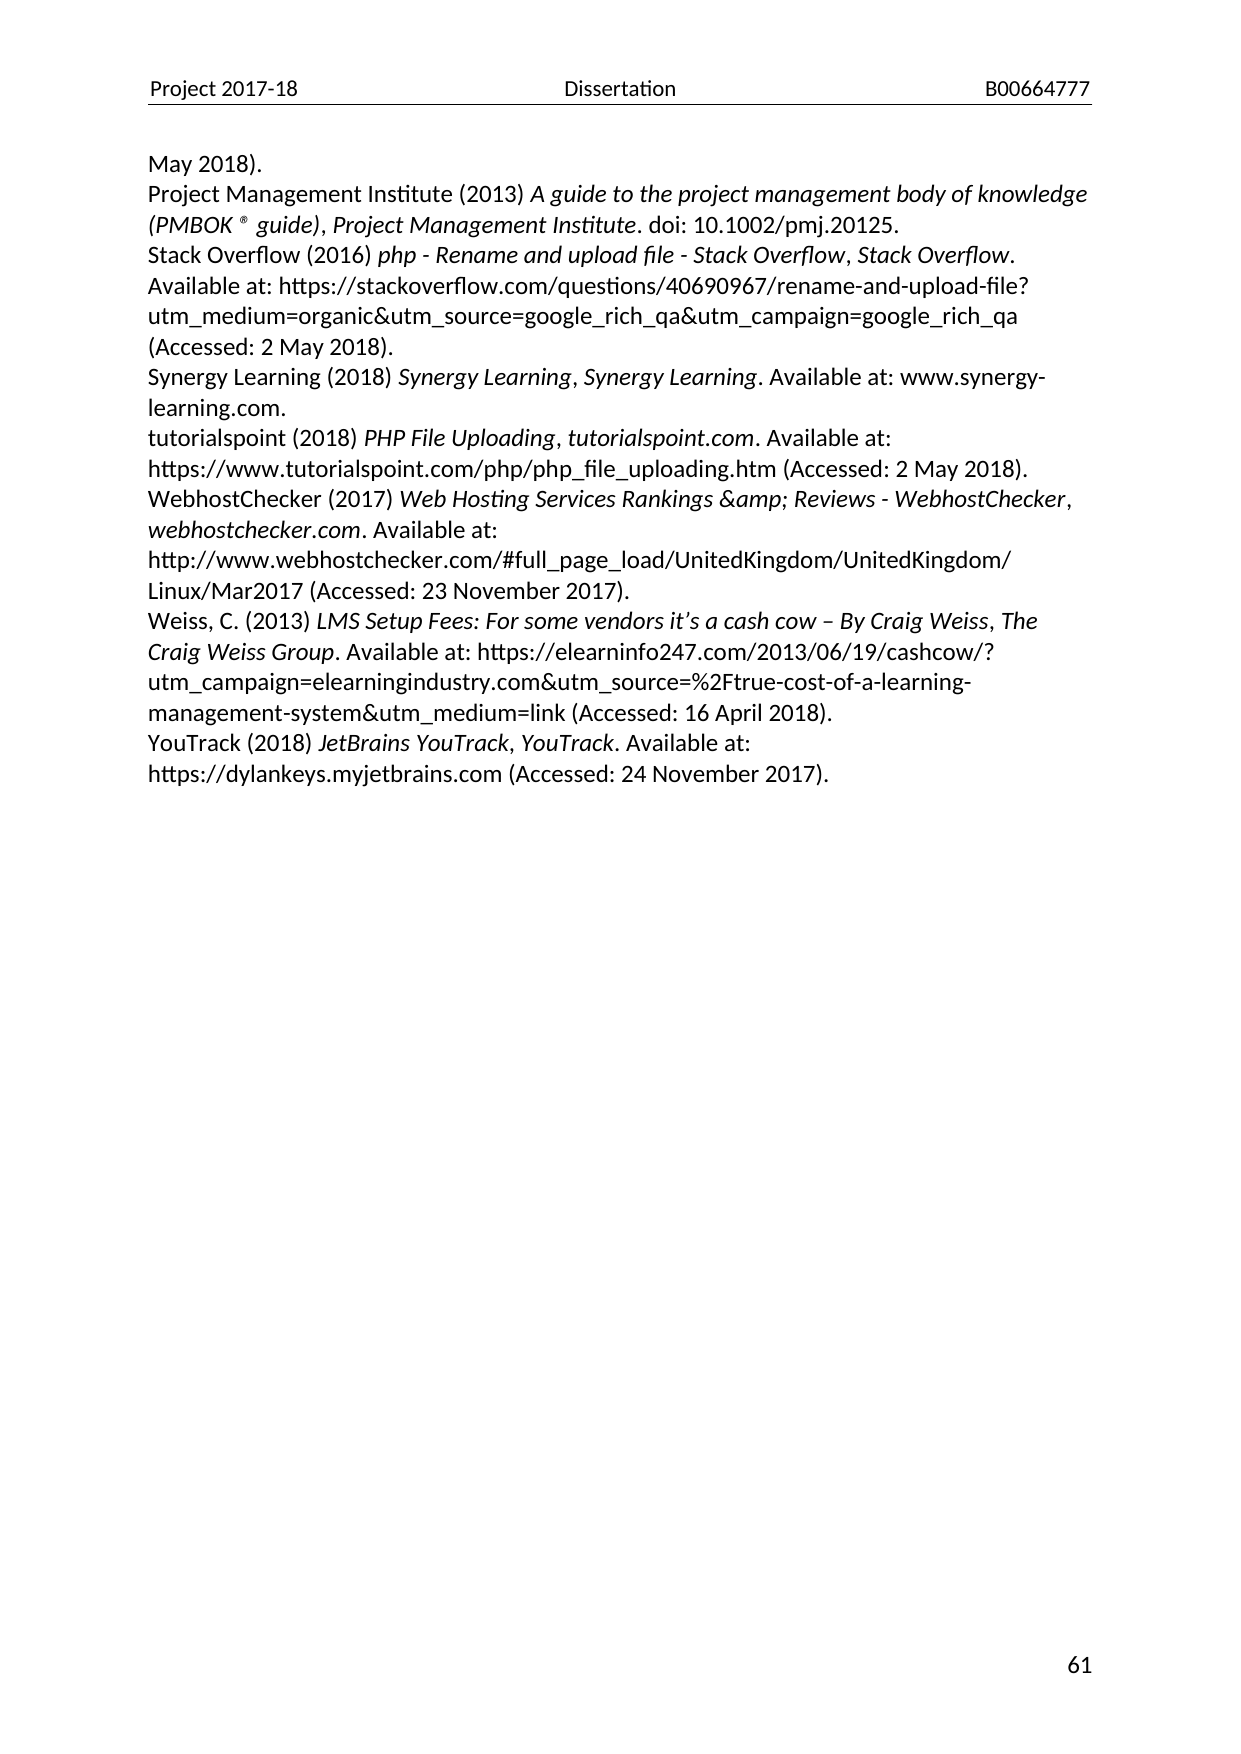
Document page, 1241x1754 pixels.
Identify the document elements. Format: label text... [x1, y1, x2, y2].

text tutorialspoint (2018) PHP File Uploading, tutorialspoint.com. Available at: https://www.tutorialspoint.com/php/php_file_uploading.htm (Accessed: 2 May 2018). [148, 422, 1092, 483]
text Synergy Learning (2018) Synergy Learning, Synergy Learning. Available at: www.synergy-learning.com. [148, 361, 1092, 422]
text YouTrack (2018) JetBrains YouTrack, YouTrack. Available at: https://dylankeys.myjetbrains.com (Accessed: 24 November 2017). [148, 728, 1092, 789]
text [148, 148, 1092, 178]
text WebhostChecker (2017) Web Hosting Services Rankings &amp; Reviews - WebhostChecker, webhostchecker.com. Available at: http://www.webhostchecker.com/#full_page_load/UnitedKingdom/UnitedKingdom/Linux/Mar2017 (Accessed: 23 November 2017). [148, 483, 1092, 606]
text Project Management Institute (2013) A guide to the project management body of knowledge (PMBOK ® guide), Project Management Institute. doi: 10.1002/pmj.20125. [148, 178, 1092, 239]
text Stack Overflow (2016) php - Rename and upload file - Stack Overflow, Stack Overflow. Available at: https://stackoverflow.com/questions/40690967/rename-and-upload-file?utm_medium=organic&utm_source=google_rich_qa&utm_campaign=google_rich_qa (Accessed: 2 May 2018). [148, 239, 1092, 361]
text Weiss, C. (2013) LMS Setup Fees: For some vendors it’s a cash cow – By Craig Weiss, The Craig Weiss Group. Available at: https://elearninfo247.com/2013/06/19/cashcow/?utm_campaign=elearningindustry.com&utm_source=%2Ftrue-cost-of-a-learning-management-system&utm_medium=link (Accessed: 16 April 2018). [148, 606, 1092, 728]
